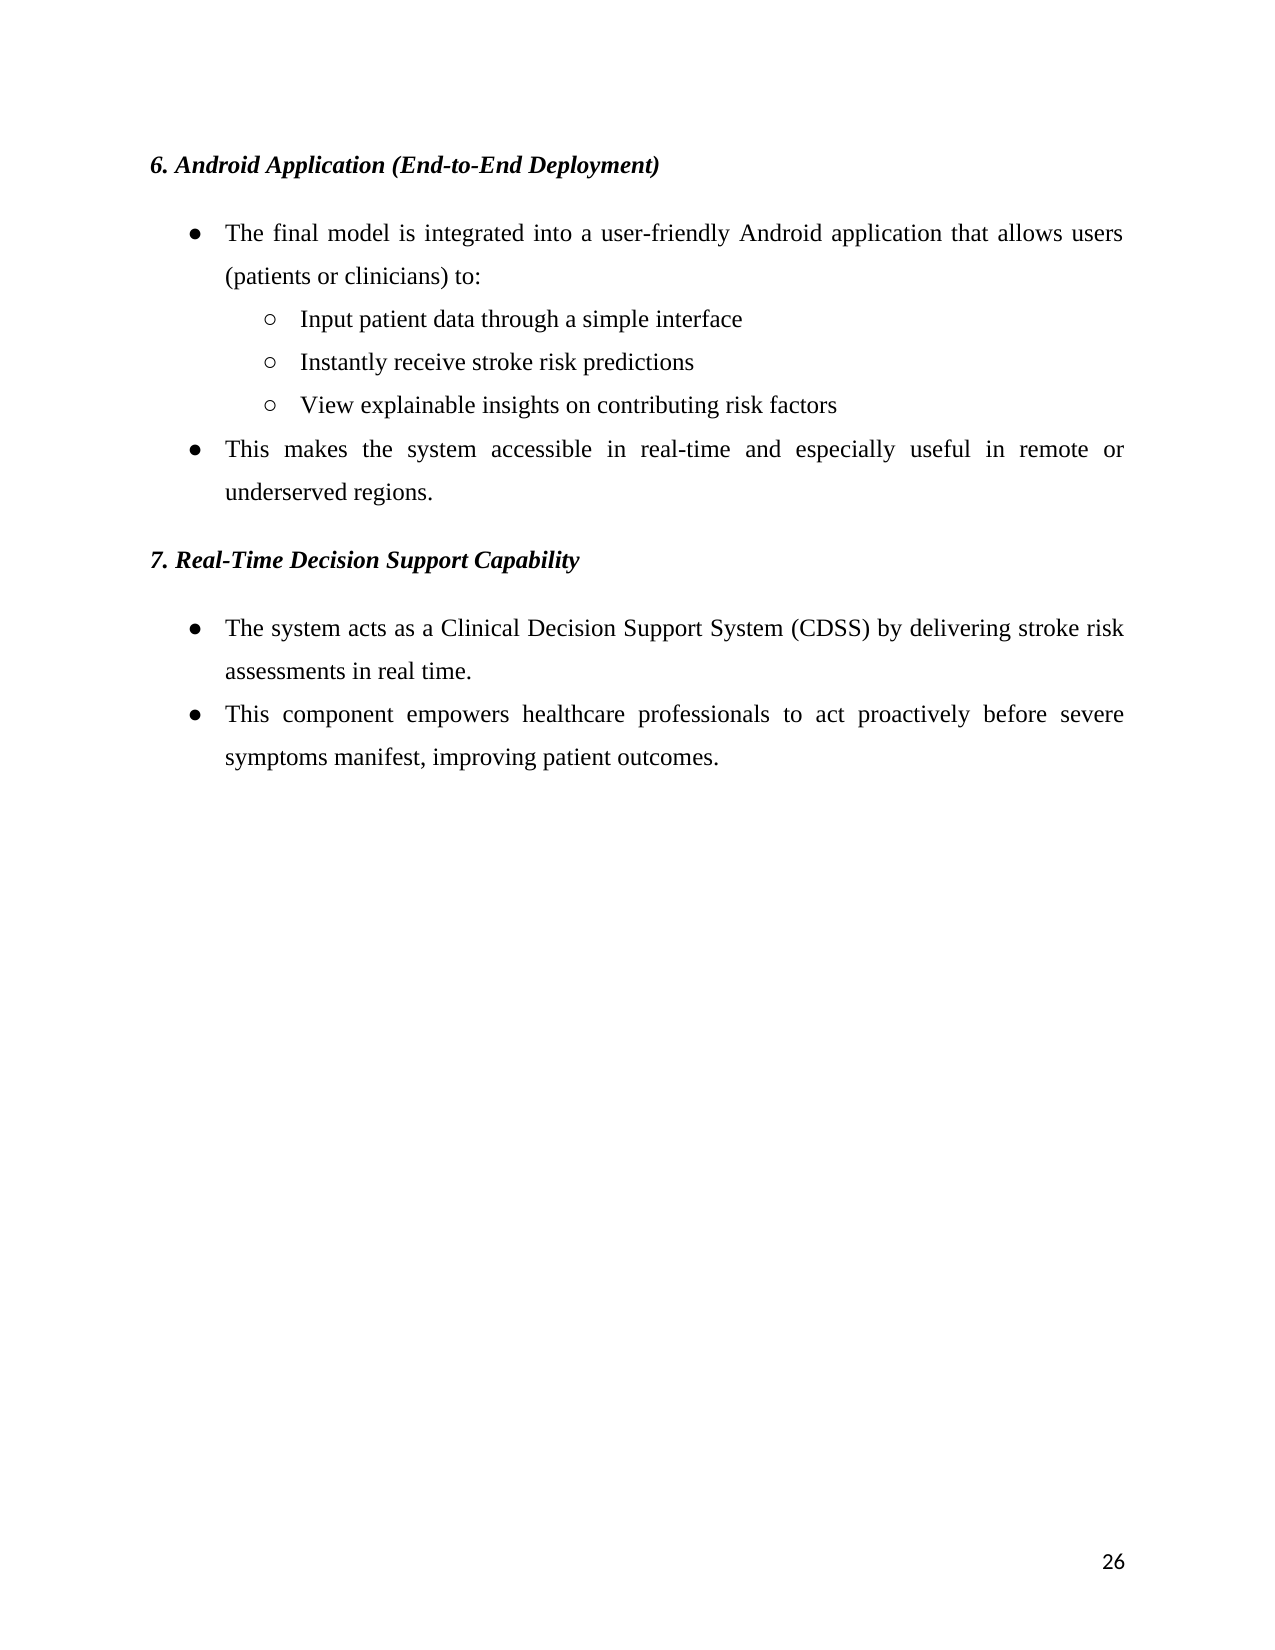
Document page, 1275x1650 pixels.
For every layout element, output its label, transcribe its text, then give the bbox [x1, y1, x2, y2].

list This makes the system accessible in real-time and especially useful in remote or underserved regions. [187, 434, 1125, 506]
list Instantly receive stroke risk predictions [262, 347, 1125, 376]
list View explainable insights on contributing risk factors [262, 391, 1125, 419]
subtitle 6. Android Application (End-to-End Deployment) [150, 150, 1125, 179]
list Input patient data through a simple interface [262, 304, 1125, 333]
list This component empowers healthcare professionals to act proactively before severe symptoms manifest, improving patient outcomes. [187, 699, 1125, 771]
list The final model is integrated into a user-friendly Android application that allows users (patients or clinicians) to: [187, 218, 1125, 290]
list The system acts as a Clinical Decision Support System (CDSS) by delivering stroke risk assessments in real time. [187, 613, 1125, 685]
subtitle 7. Real-Time Decision Support Capability [150, 545, 1125, 574]
